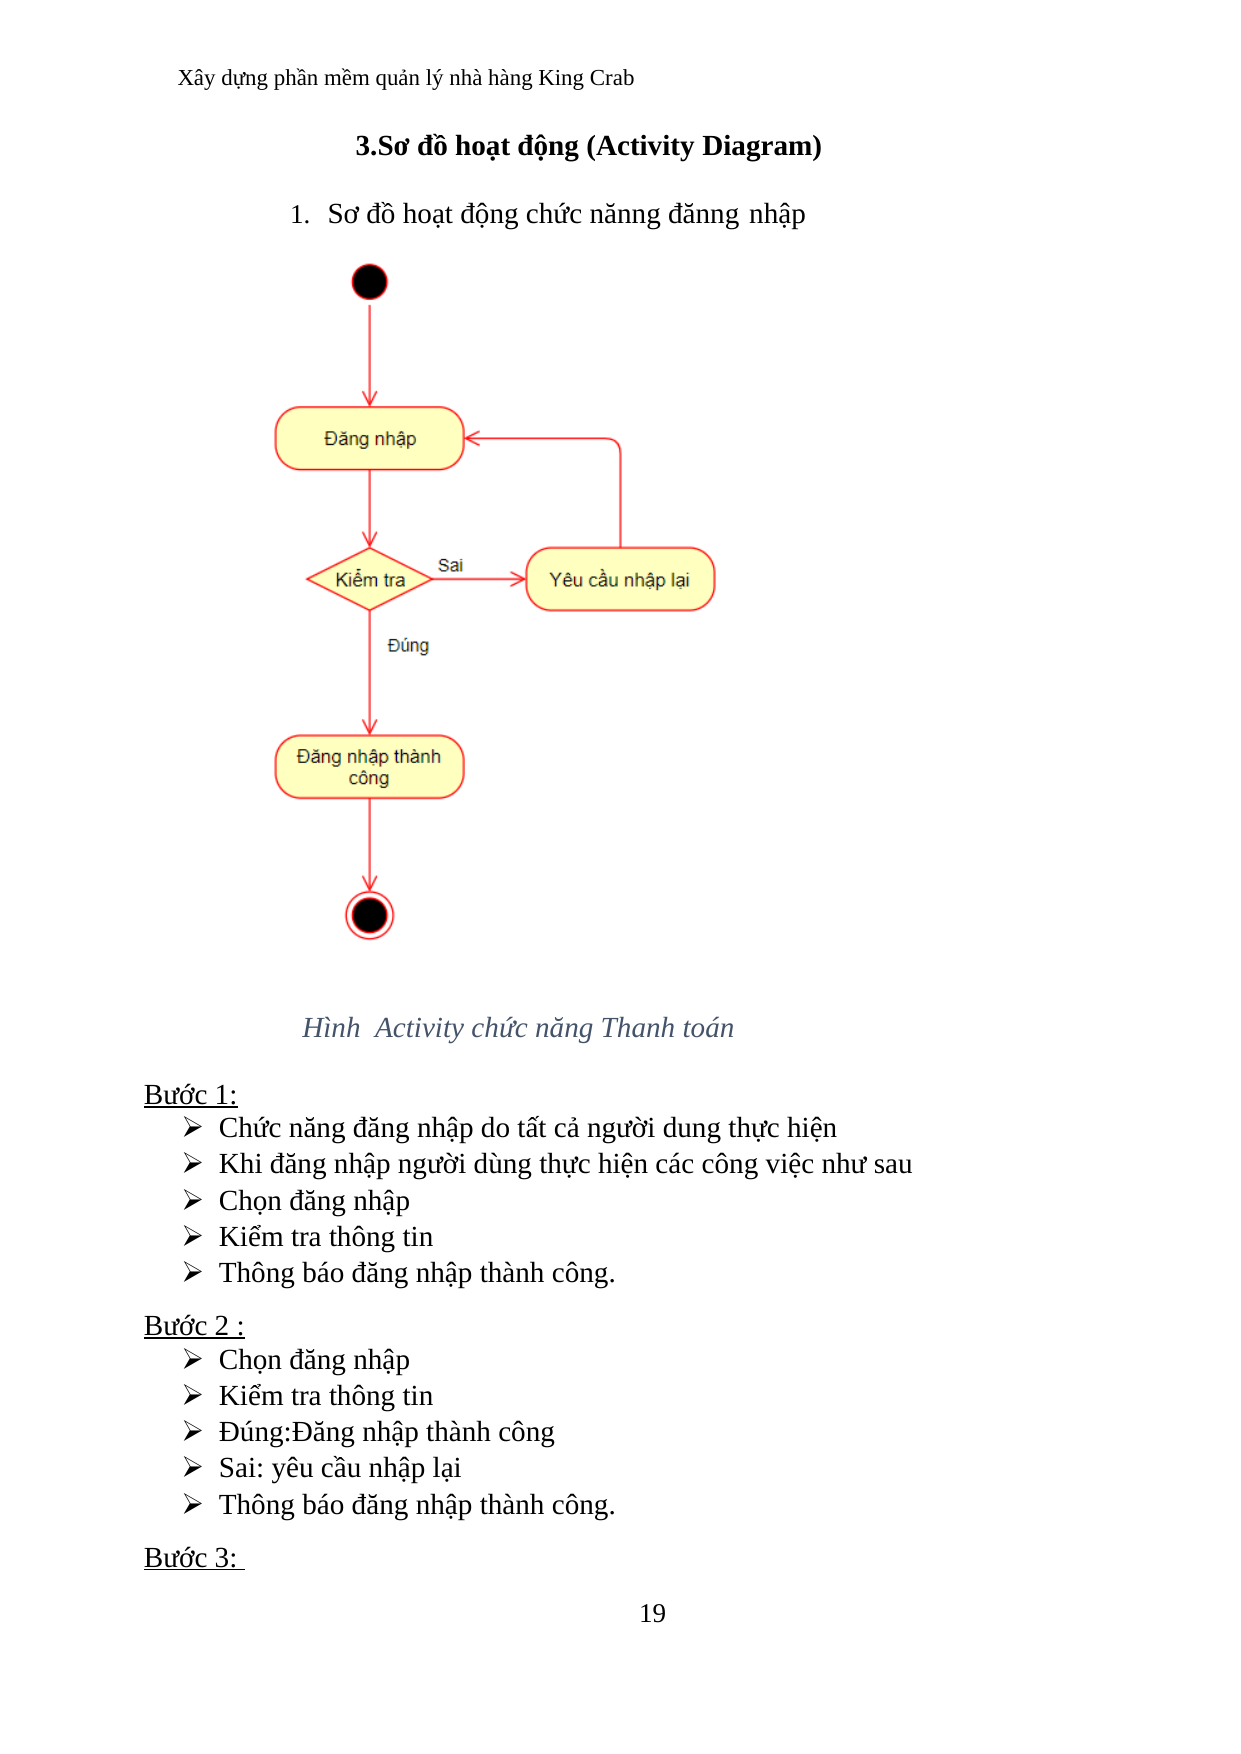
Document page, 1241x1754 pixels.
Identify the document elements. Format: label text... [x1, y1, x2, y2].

text Bước 3: [144, 1540, 1161, 1573]
subtitle 3.Sơ đồ hoạt động (Activity Diagram) [355, 128, 1161, 162]
list Kiểm tra thông tin [181, 1219, 1161, 1253]
list Kiểm tra thông tin [181, 1378, 1161, 1412]
list Sơ đồ hoạt động chức nănng đănng nhập [290, 196, 1161, 230]
text Bước 1: [144, 1077, 1161, 1110]
list Chọn đăng nhập [181, 1342, 1161, 1375]
picture [238, 245, 732, 967]
list Chức năng đăng nhập do tất cả người dung thực hiện [181, 1110, 1161, 1144]
list Đúng:Đăng nhập thành công [181, 1414, 1161, 1448]
list Chọn đăng nhập [181, 1183, 1161, 1216]
text Hình Activity chức năng Thanh toán [302, 1010, 998, 1043]
text Bước 2 : [144, 1308, 1161, 1342]
list Thông báo đăng nhập thành công. [181, 1255, 1161, 1289]
list Sai: yêu cầu nhập lại [181, 1451, 1161, 1484]
list Khi đăng nhập người dùng thực hiện các công việc như sau [181, 1147, 1161, 1180]
list Thông báo đăng nhập thành công. [181, 1487, 1161, 1520]
